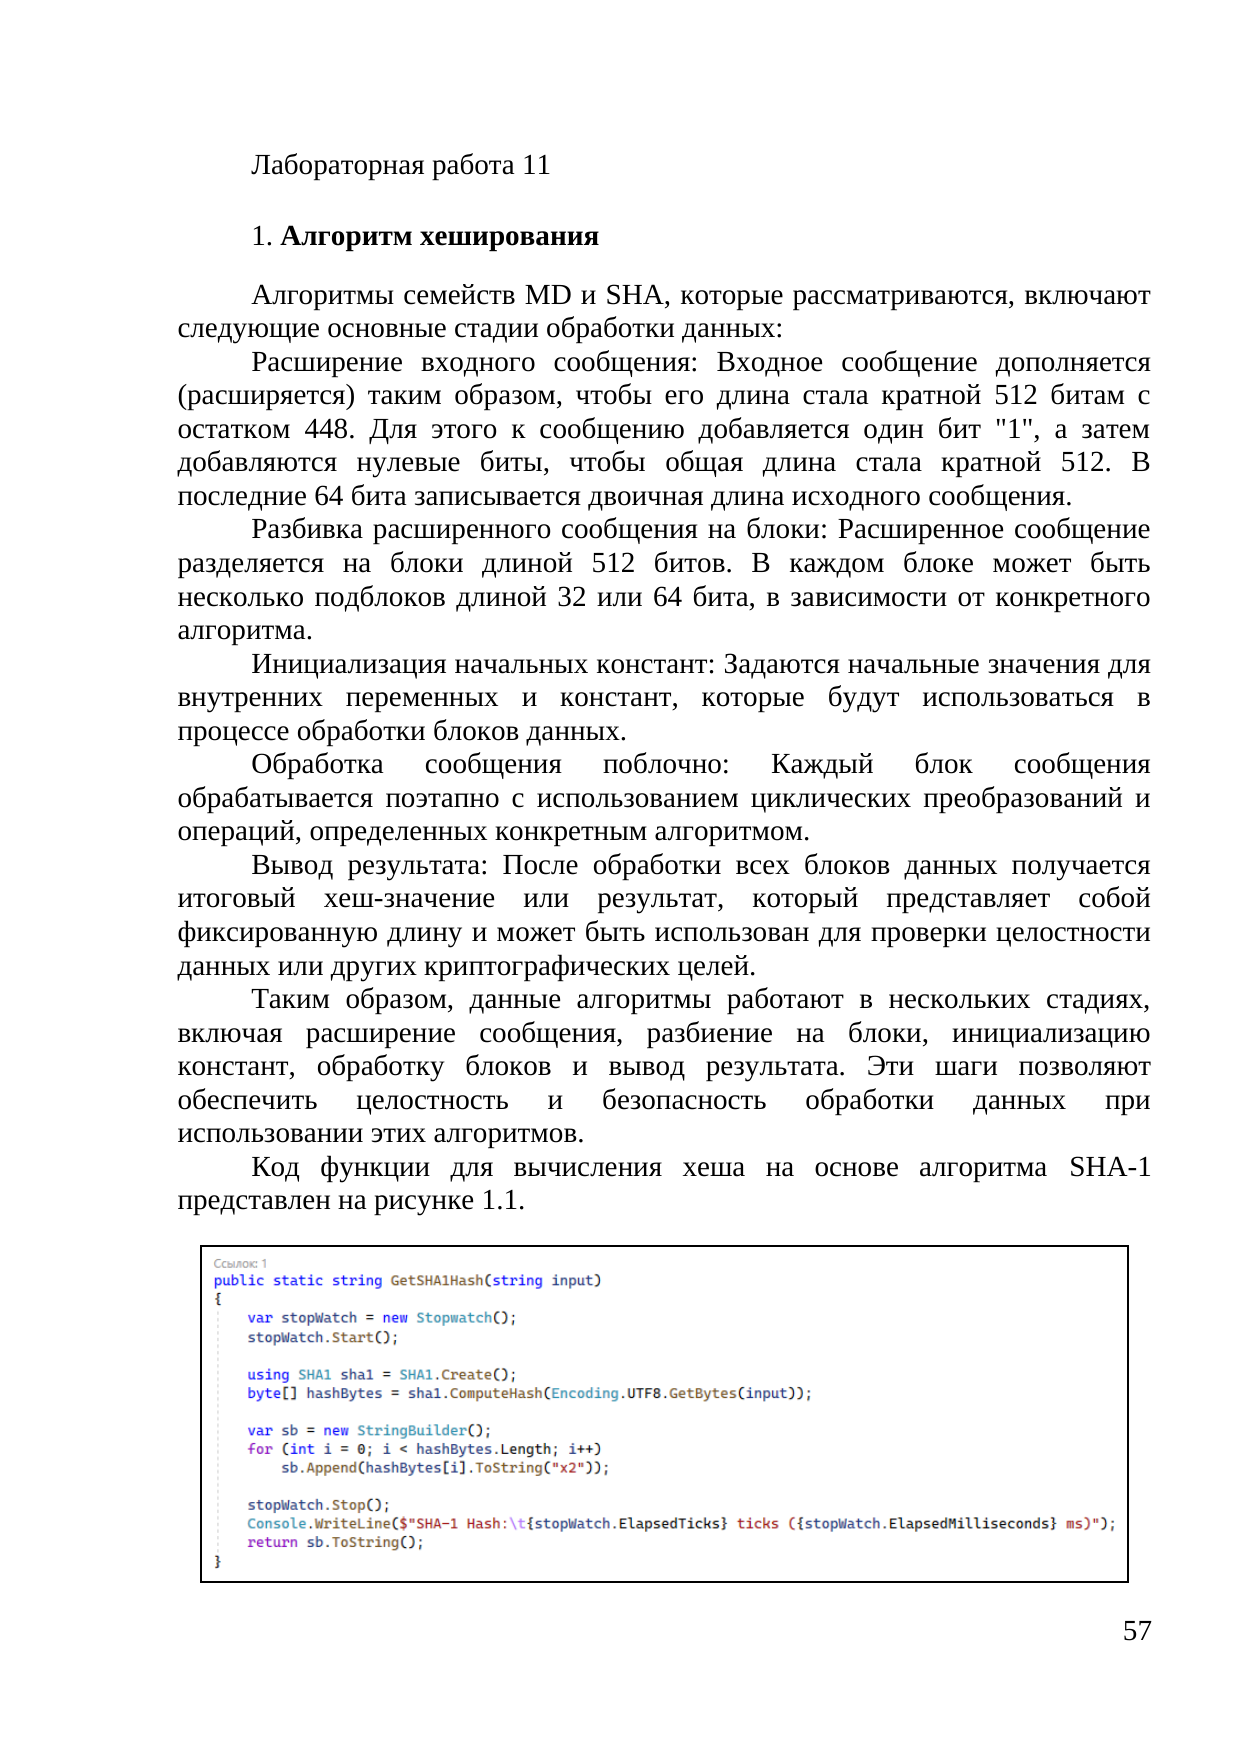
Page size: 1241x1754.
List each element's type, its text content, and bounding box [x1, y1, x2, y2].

text Разбивка расширенного сообщения на блоки: Расширенное сообщение разделяется на блоки длиной 512 битов. В каждом блоке может быть несколько подблоков длиной 32 или 64 бита, в зависимости от конкретного алгоритма. [177, 512, 1152, 646]
picture [202, 1247, 1127, 1581]
subtitle Алгоритм хеширования [177, 218, 1152, 252]
text Алгоритмы семейств MD и SHA, которые рассматриваются, включают следующие основные стадии обработки данных: [177, 277, 1152, 344]
text Лабораторная работа 11 [177, 147, 1152, 181]
text Расширение входного сообщения: Входное сообщение дополняется (расширяется) таким образом, чтобы его длина стала кратной 512 битам с остатком 448. Для этого к сообщению добавляется один бит "1", а затем добавляются нулевые биты, чтобы общая длина стала кратной 512. В последние 64 бита записывается двоичная длина исходного сообщения. [177, 344, 1152, 512]
text Вывод результата: После обработки всех блоков данных получается итоговый хеш-значение или результат, который представляет собой фиксированную длину и может быть использован для проверки целостности данных или других криптографических целей. [177, 847, 1152, 981]
text Код функции для вычисления хеша на основе алгоритма SHA-1 представлен на рисунке 1.1. [177, 1149, 1152, 1216]
text Таким образом, данные алгоритмы работают в нескольких стадиях, включая расширение сообщения, разбиение на блоки, инициализацию констант, обработку блоков и вывод результата. Эти шаги позволяют обеспечить целостность и безопасность обработки данных при использовании этих алгоритмов. [177, 981, 1152, 1149]
text Инициализация начальных констант: Задаются начальные значения для внутренних переменных и констант, которые будут использоваться в процессе обработки блоков данных. [177, 646, 1152, 746]
text Обработка сообщения поблочно: Каждый блок сообщения обрабатывается поэтапно с использованием циклических преобразований и операций, определенных конкретным алгоритмом. [177, 746, 1152, 847]
